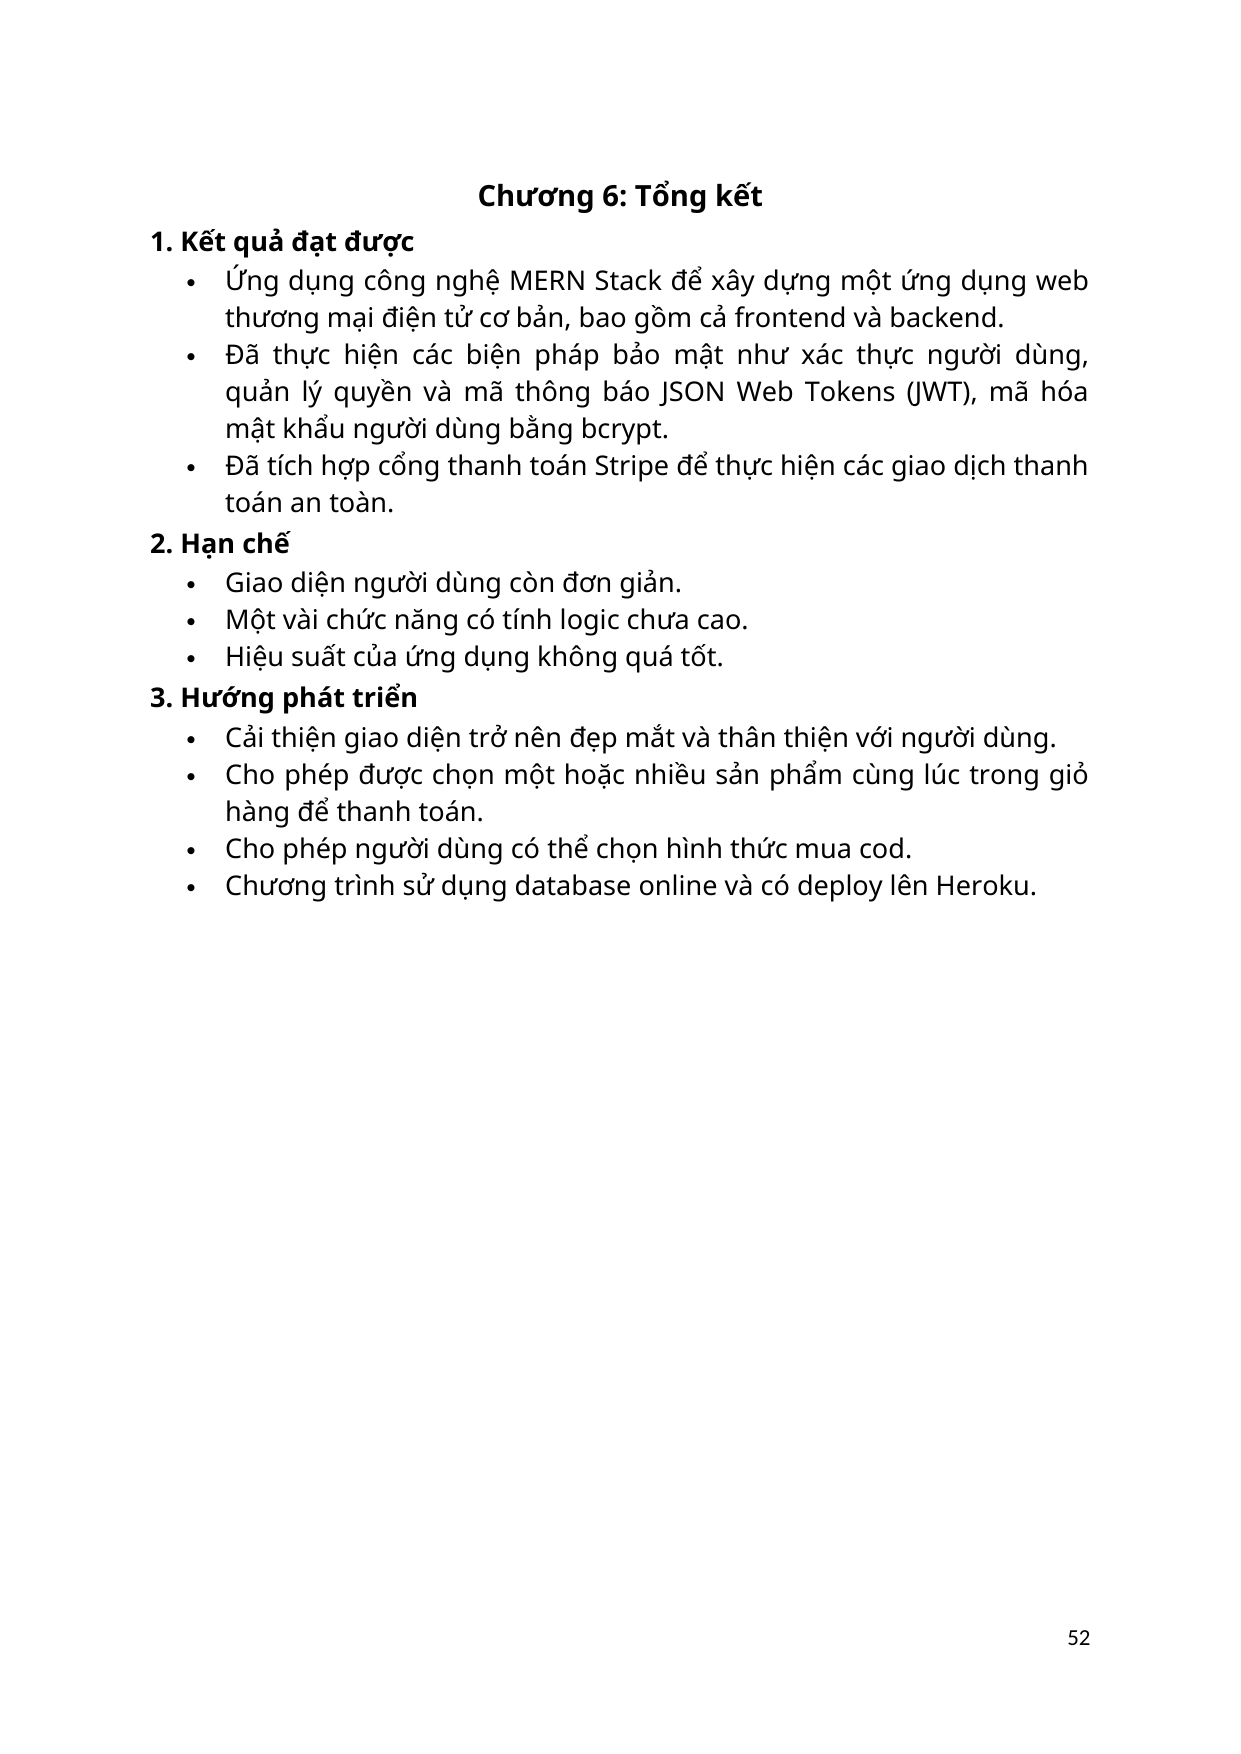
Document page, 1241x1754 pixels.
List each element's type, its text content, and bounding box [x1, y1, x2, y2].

list Một vài chức năng có tính logic chưa cao. [187, 601, 1090, 638]
list Hiệu suất của ứng dụng không quá tốt. [187, 638, 1090, 674]
list Đã tích hợp cổng thanh toán Stripe để thực hiện các giao dịch thanh toán an toàn. [187, 446, 1090, 520]
subtitle 1. Kết quả đạt được [150, 222, 1090, 259]
list Cho phép người dùng có thể chọn hình thức mua cod. [187, 829, 1090, 866]
subtitle Chương 6: Tổng kết [150, 175, 1090, 215]
list Chương trình sử dụng database online và có deploy lên Heroku. [187, 866, 1090, 903]
list Ứng dụng công nghệ MERN Stack để xây dựng một ứng dụng web thương mại điện tử cơ bản, bao gồm cả frontend và backend. [187, 262, 1090, 336]
list Cải thiện giao diện trở nên đẹp mắt và thân thiện với người dùng. [187, 718, 1090, 755]
list Giao diện người dùng còn đơn giản. [187, 564, 1090, 601]
subtitle 3. Hướng phát triển [150, 679, 1090, 716]
list Đã thực hiện các biện pháp bảo mật như xác thực người dùng, quản lý quyền và mã thông báo JSON Web Tokens (JWT), mã hóa mật khẩu người dùng bằng bcrypt. [187, 336, 1090, 446]
list Cho phép được chọn một hoặc nhiều sản phẩm cùng lúc trong giỏ hàng để thanh toán. [187, 755, 1090, 829]
subtitle 2. Hạn chế [150, 524, 1090, 561]
